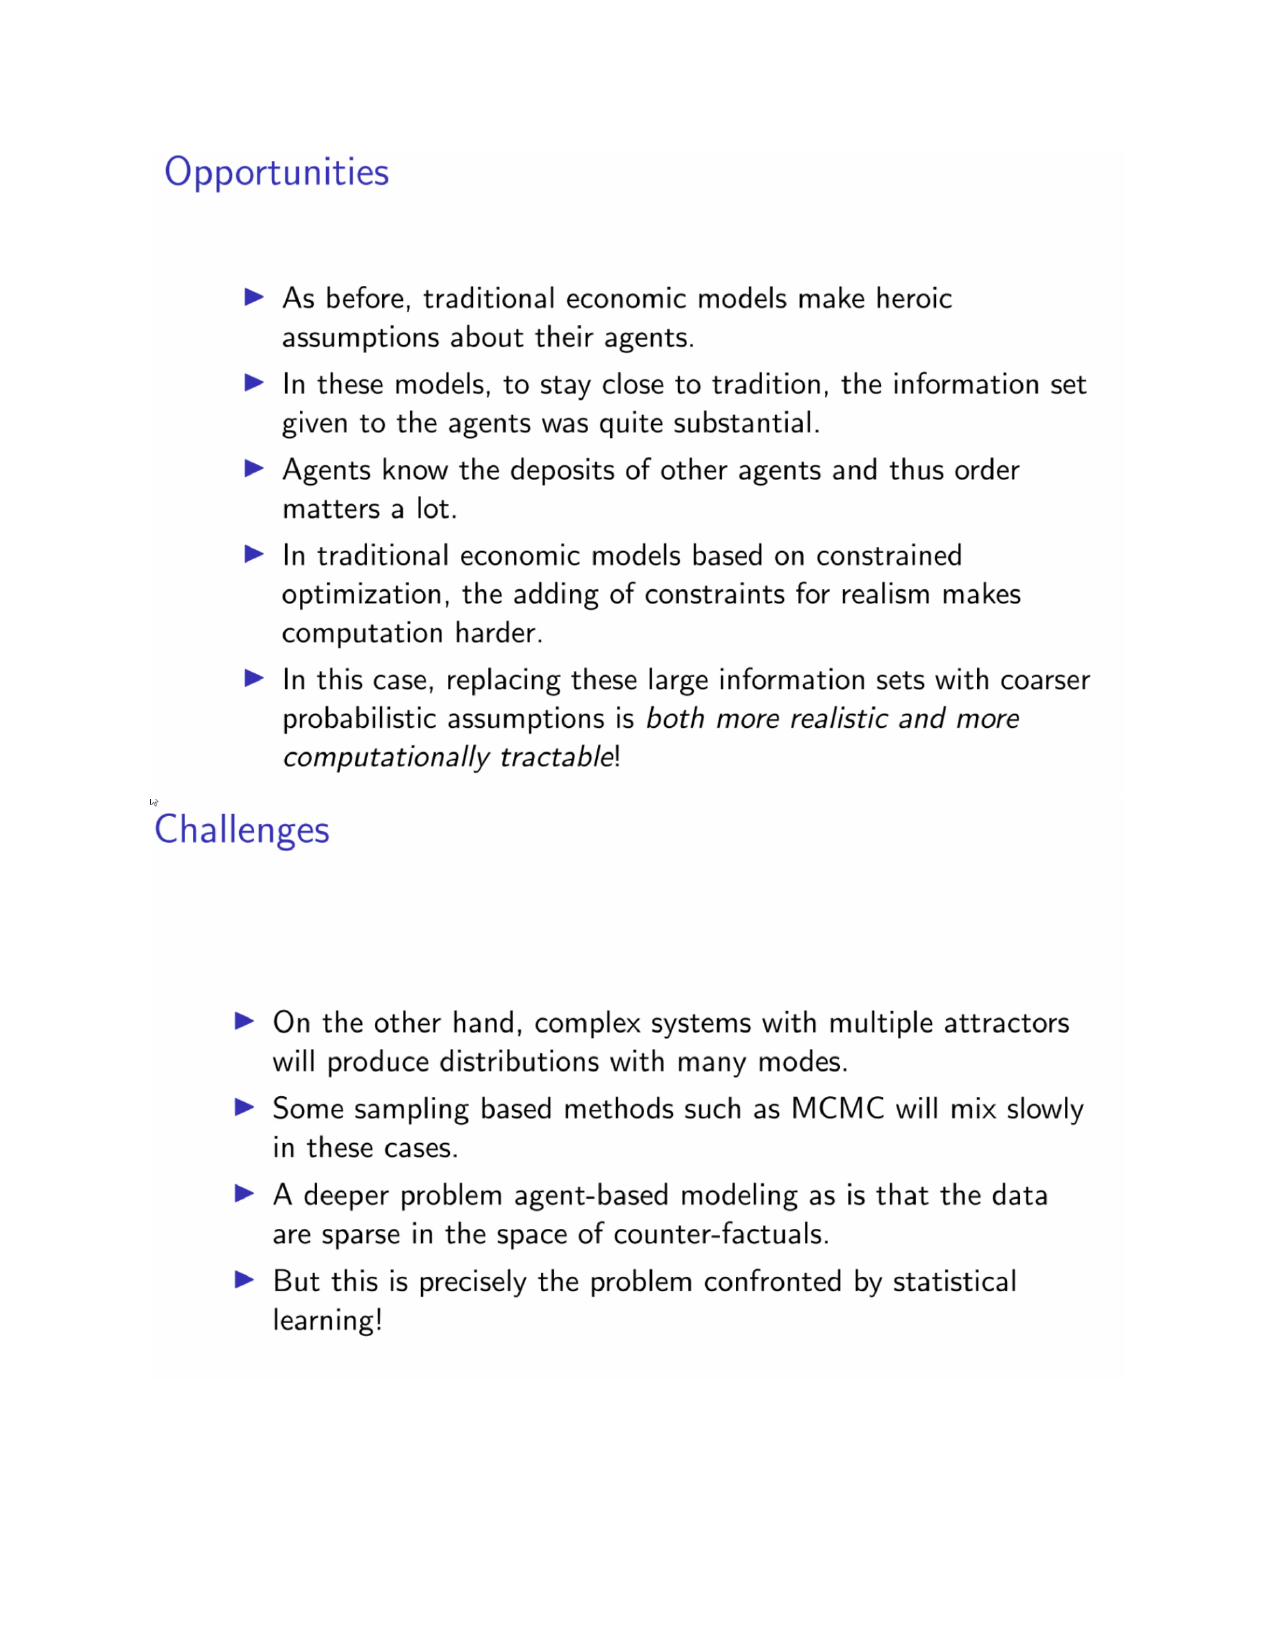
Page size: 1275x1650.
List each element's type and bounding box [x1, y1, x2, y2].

picture [150, 150, 1125, 797]
picture [150, 799, 1125, 1379]
